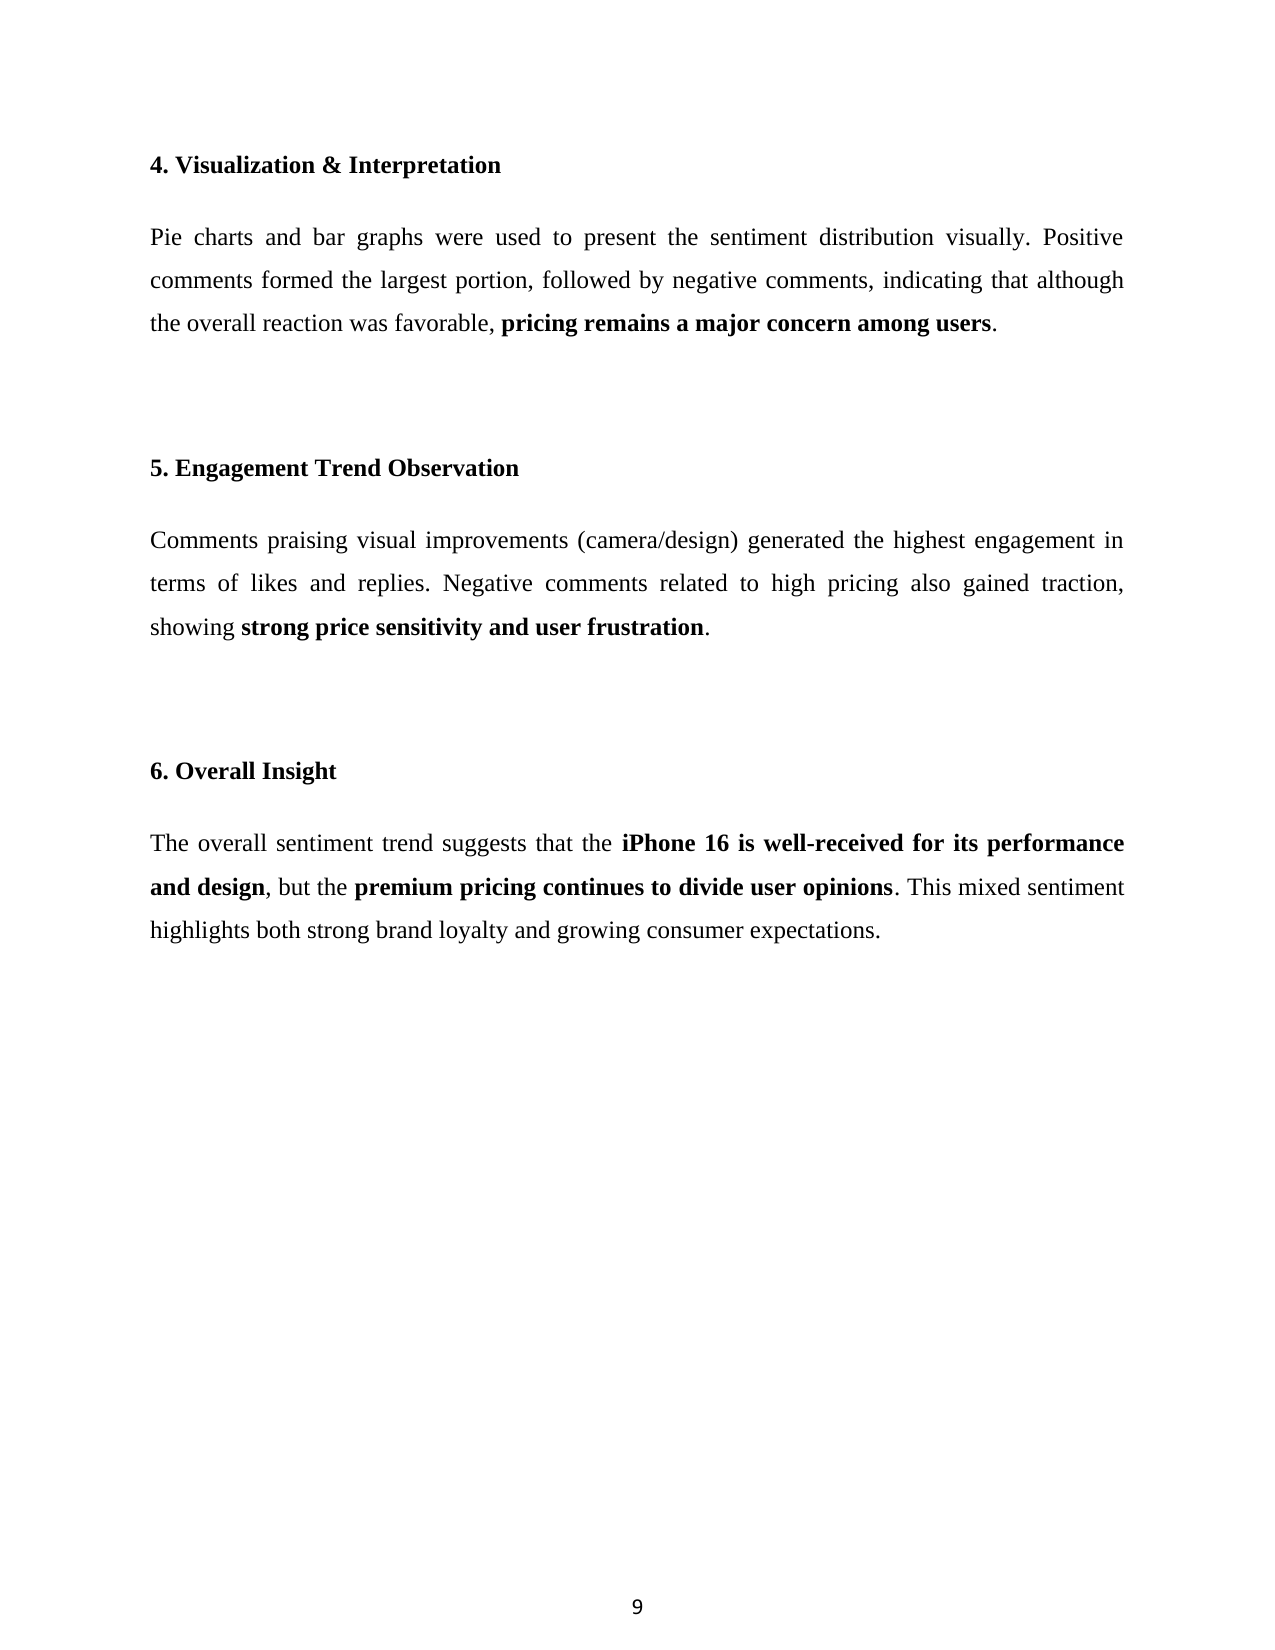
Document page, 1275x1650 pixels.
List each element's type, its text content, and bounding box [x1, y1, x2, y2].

subtitle 5. Engagement Trend Observation [150, 453, 1125, 482]
subtitle 4. Visualization & Interpretation [150, 150, 1125, 179]
text The overall sentiment trend suggests that the iPhone 16 is well-received for its performance and design, but the premium pricing continues to divide user opinions. This mixed sentiment highlights both strong brand loyalty and growing consumer expectations. [150, 828, 1125, 943]
text Pie charts and bar graphs were used to present the sentiment distribution visually. Positive comments formed the largest portion, followed by negative comments, indicating that although the overall reaction was favorable, pricing remains a major concern among users. [150, 222, 1125, 337]
subtitle 6. Overall Insight [150, 756, 1125, 785]
text Comments praising visual improvements (camera/design) generated the highest engagement in terms of likes and replies. Negative comments related to high pricing also gained traction, showing strong price sensitivity and user frustration. [150, 525, 1125, 640]
